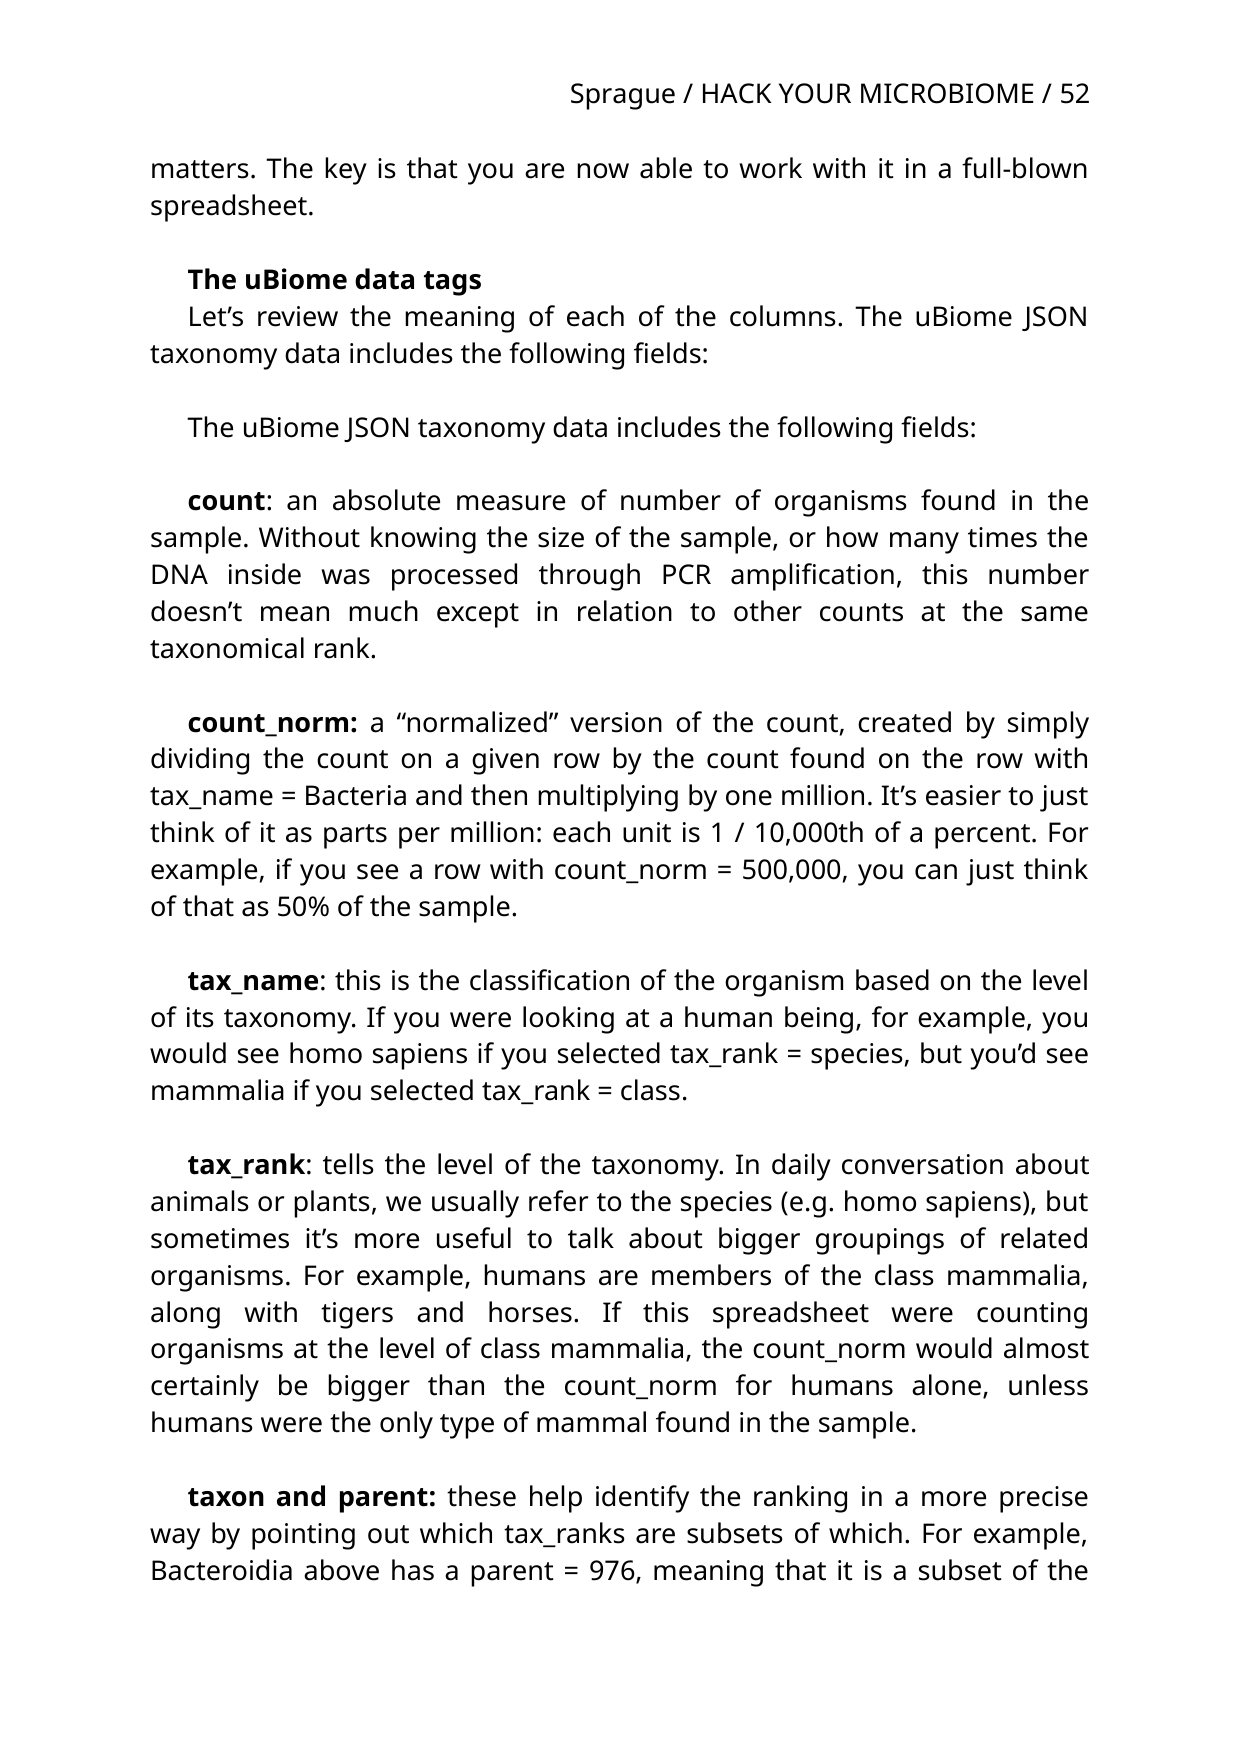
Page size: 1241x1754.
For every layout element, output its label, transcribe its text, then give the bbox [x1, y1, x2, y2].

text tax_rank: tells the level of the taxonomy. In daily conversation about animals or plants, we usually refer to the species (e.g. homo sapiens), but sometimes it’s more useful to talk about bigger groupings of related organisms. For example, humans are members of the class mammalia, along with tigers and horses. If this spreadsheet were counting organisms at the level of class mammalia, the count_norm would almost certainly be bigger than the count_norm for humans alone, unless humans were the only type of mammal found in the sample. [150, 1146, 1090, 1441]
text tax_name: this is the classification of the organism based on the level of its taxonomy. If you were looking at a human being, for example, you would see homo sapiens if you selected tax_rank = species, but you’d see mammalia if you selected tax_rank = class. [150, 961, 1090, 1109]
text Let’s review the meaning of each of the columns. The uBiome JSON taxonomy data includes the following fields: [150, 297, 1090, 371]
text count_norm: a “normalized” version of the count, created by simply dividing the count on a given row by the count found on the row with tax_name = Bacteria and then multiplying by one million. It’s easier to just think of it as parts per million: each unit is 1 / 10,000th of a percent. For example, if you see a row with count_norm = 500,000, you can just think of that as 50% of the sample. [150, 703, 1090, 924]
text count: an absolute measure of number of organisms found in the sample. Without knowing the size of the sample, or how many times the DNA inside was processed through PCR amplification, this number doesn’t mean much except in relation to other counts at the same taxonomical rank. [150, 482, 1090, 666]
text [150, 1477, 1090, 1588]
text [150, 150, 1090, 224]
text The uBiome data tags [150, 261, 1090, 297]
text The uBiome JSON taxonomy data includes the following fields: [150, 408, 1090, 445]
